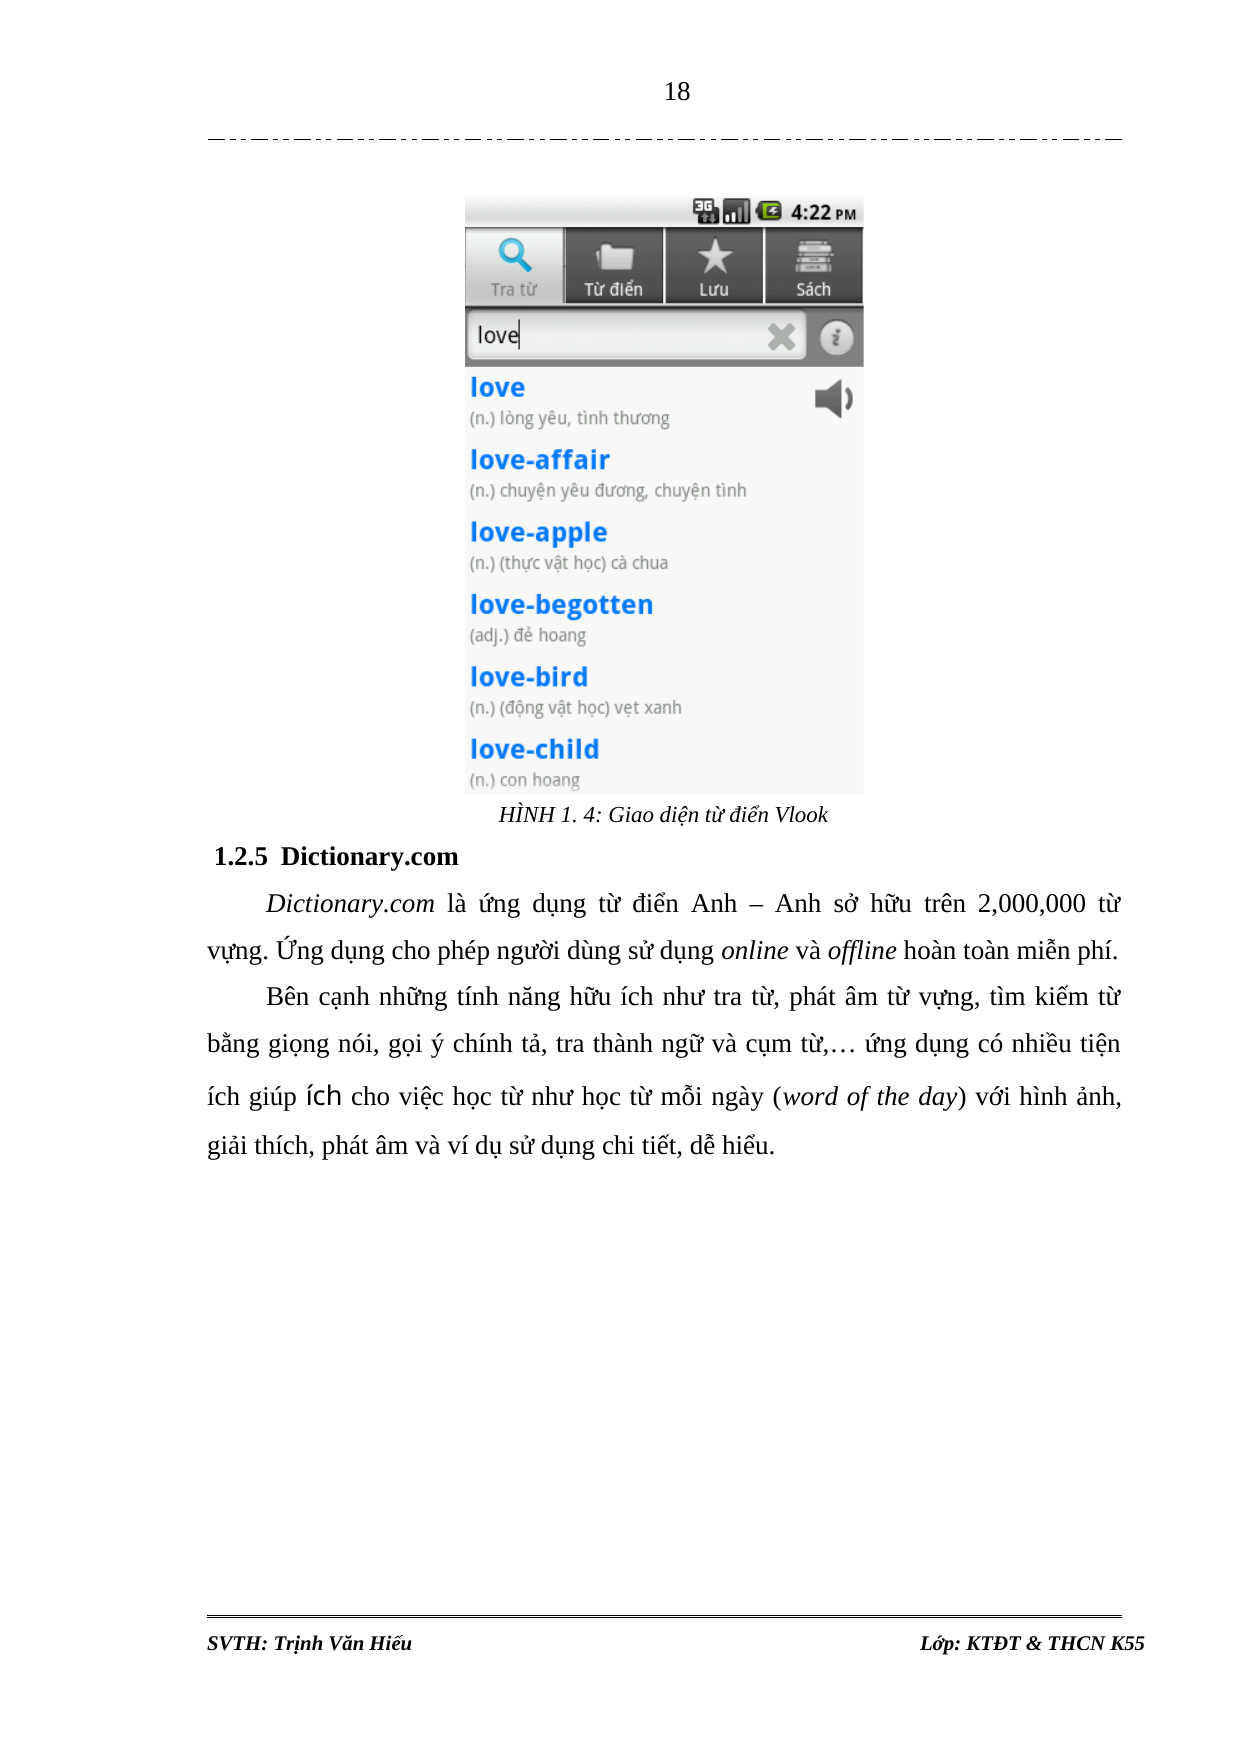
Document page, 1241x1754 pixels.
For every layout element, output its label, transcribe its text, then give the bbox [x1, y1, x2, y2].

list Bên cạnh những tính năng hữu ích như tra từ, phát âm từ vựng, tìm kiếm từ bằng giọng nói, gọi ý chính tả, tra thành ngữ và cụm từ,… ứng dụng có nhiều tiện ích giúp ích cho việc học từ như học từ mỗi ngày (word of the day) với hình ảnh, giải thích, phát âm và ví dụ sử dụng chi tiết, dễ hiểu. [207, 981, 1122, 1160]
list Dictionary.com là ứng dụng từ điển Anh – Anh sở hữu trên 2,000,000 từ vựng. Ứng dụng cho phép người dùng sử dụng online và offline hoàn toàn miễn phí. [207, 887, 1122, 965]
list Dictionary.com [214, 841, 1122, 872]
text HÌNH 1. 4: Giao diện từ điển Vlook [207, 801, 1122, 827]
picture [465, 196, 864, 795]
